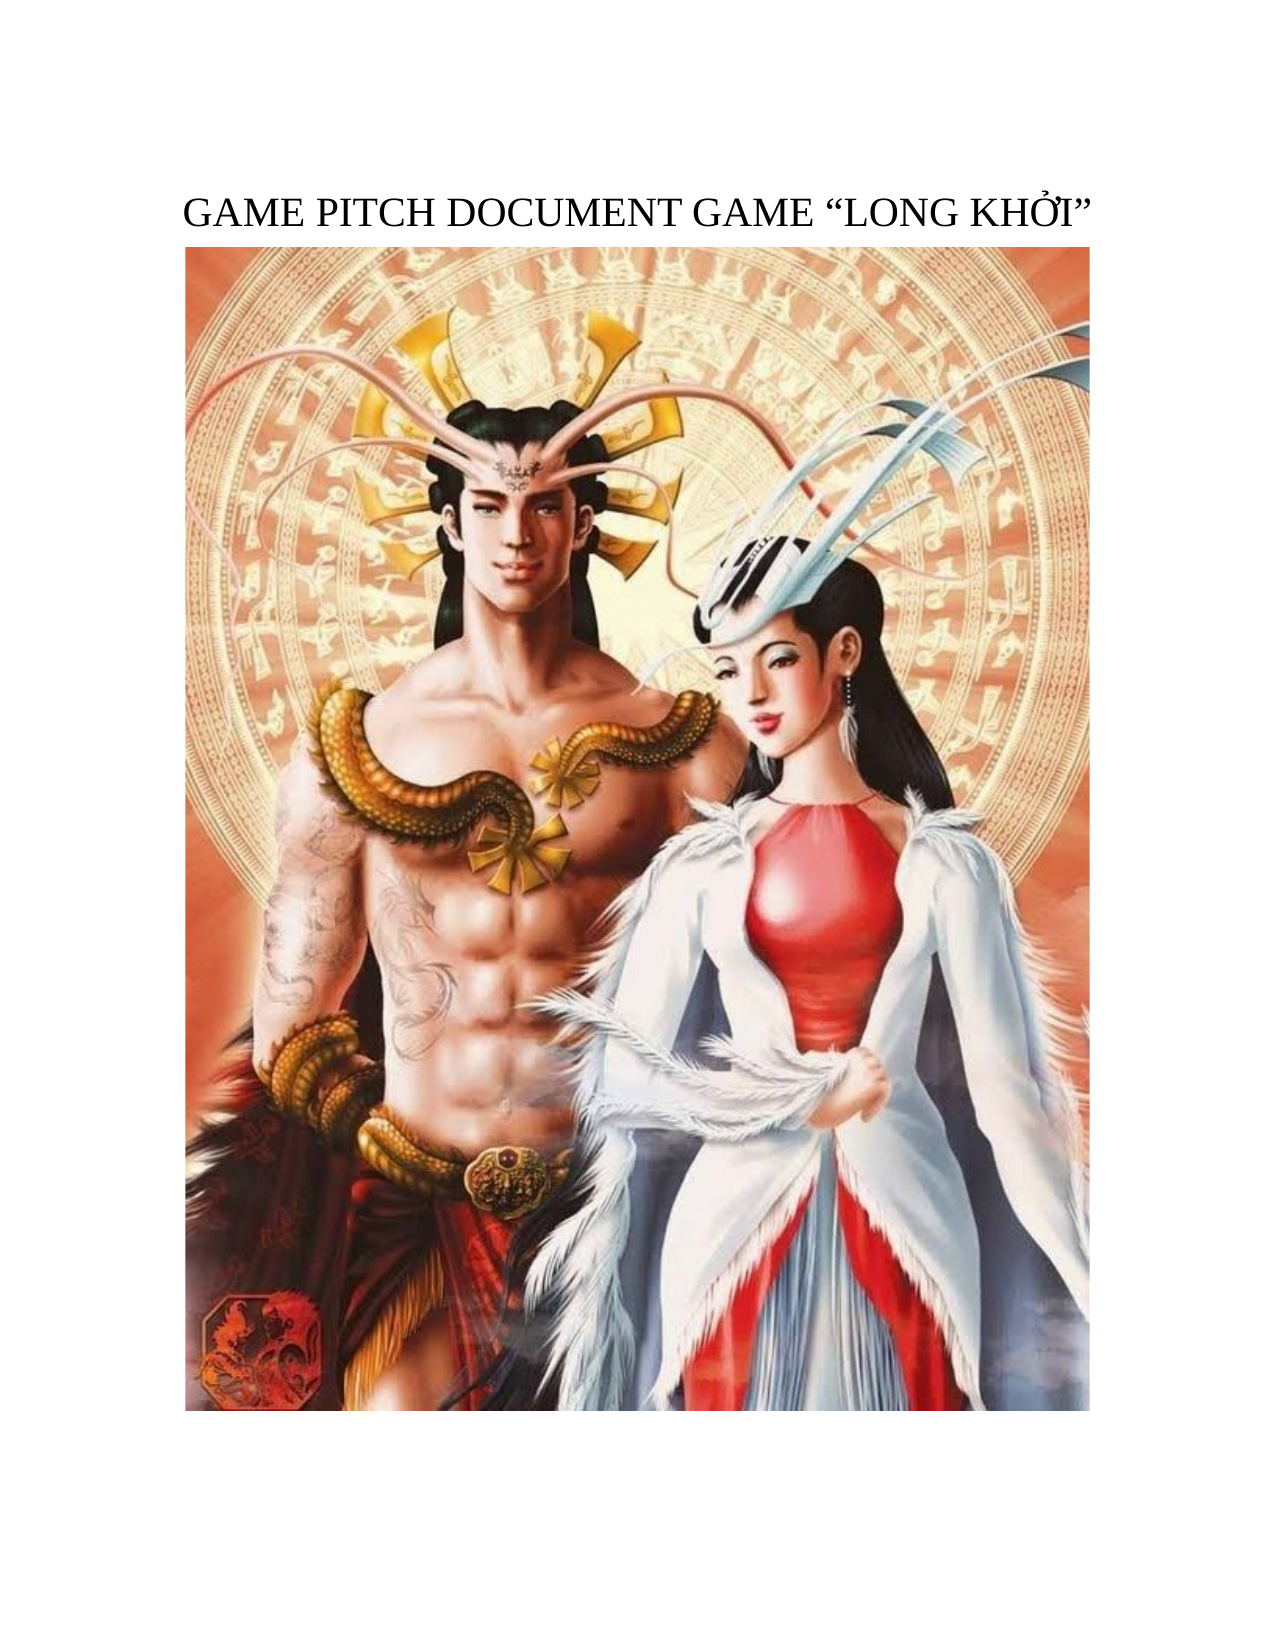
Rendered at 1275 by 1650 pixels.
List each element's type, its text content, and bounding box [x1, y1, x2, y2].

subtitle GAME PITCH DOCUMENT GAME “LONG KHỞI” [150, 187, 1125, 235]
picture [185, 247, 1090, 1411]
